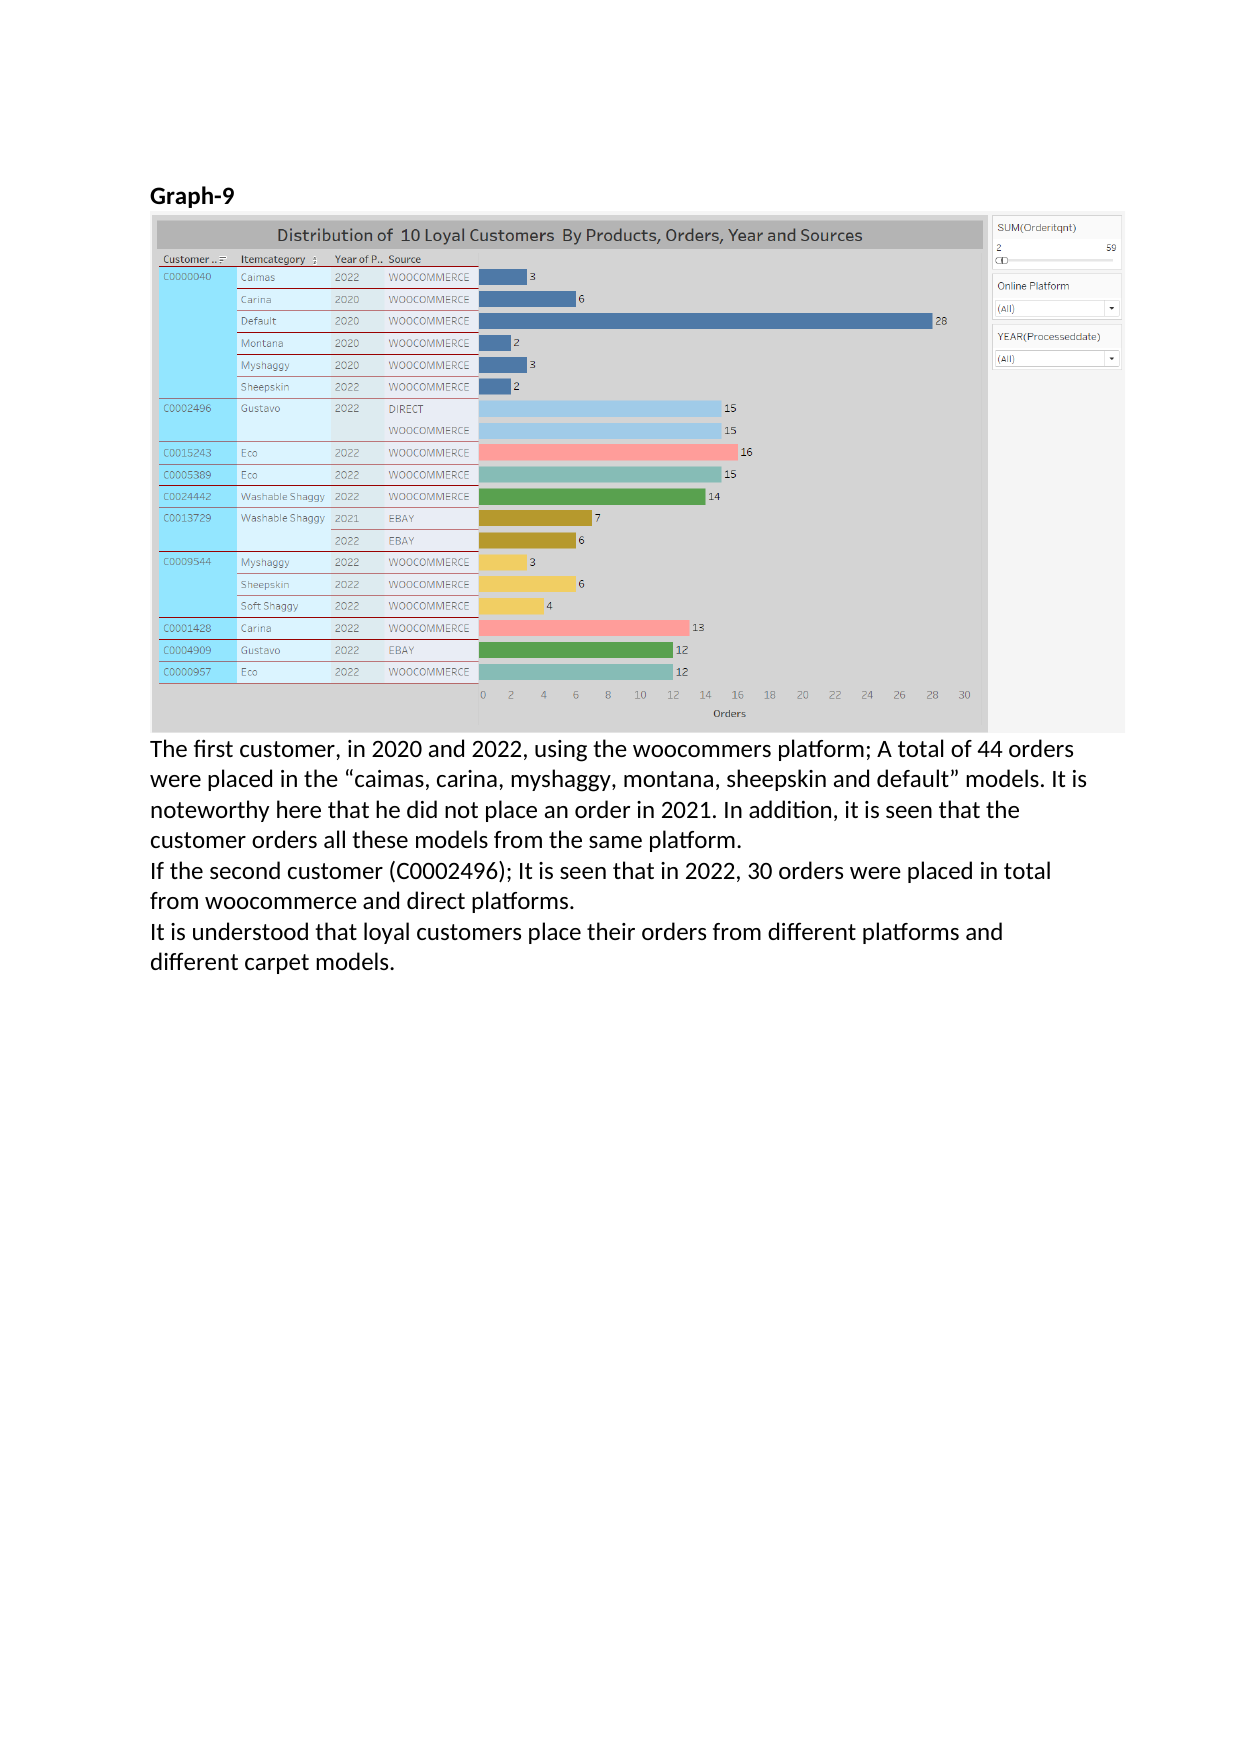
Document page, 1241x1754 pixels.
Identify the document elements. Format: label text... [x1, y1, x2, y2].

text Graph-9 [150, 181, 1090, 211]
text If the second customer (C0002496); It is seen that in 2022, 30 orders were placed in total from woocommerce and direct platforms. [150, 855, 1090, 916]
text It is understood that loyal customers place their orders from different platforms and different carpet models. [150, 916, 1090, 977]
text The first customer, in 2020 and 2022, using the woocommers platform; A total of 44 orders were placed in the “caimas, carina, myshaggy, montana, sheepskin and default” models. It is noteworthy here that he did not place an order in 2021. In addition, it is seen that the customer orders all these models from the same platform. [150, 733, 1090, 855]
picture [150, 211, 1125, 733]
